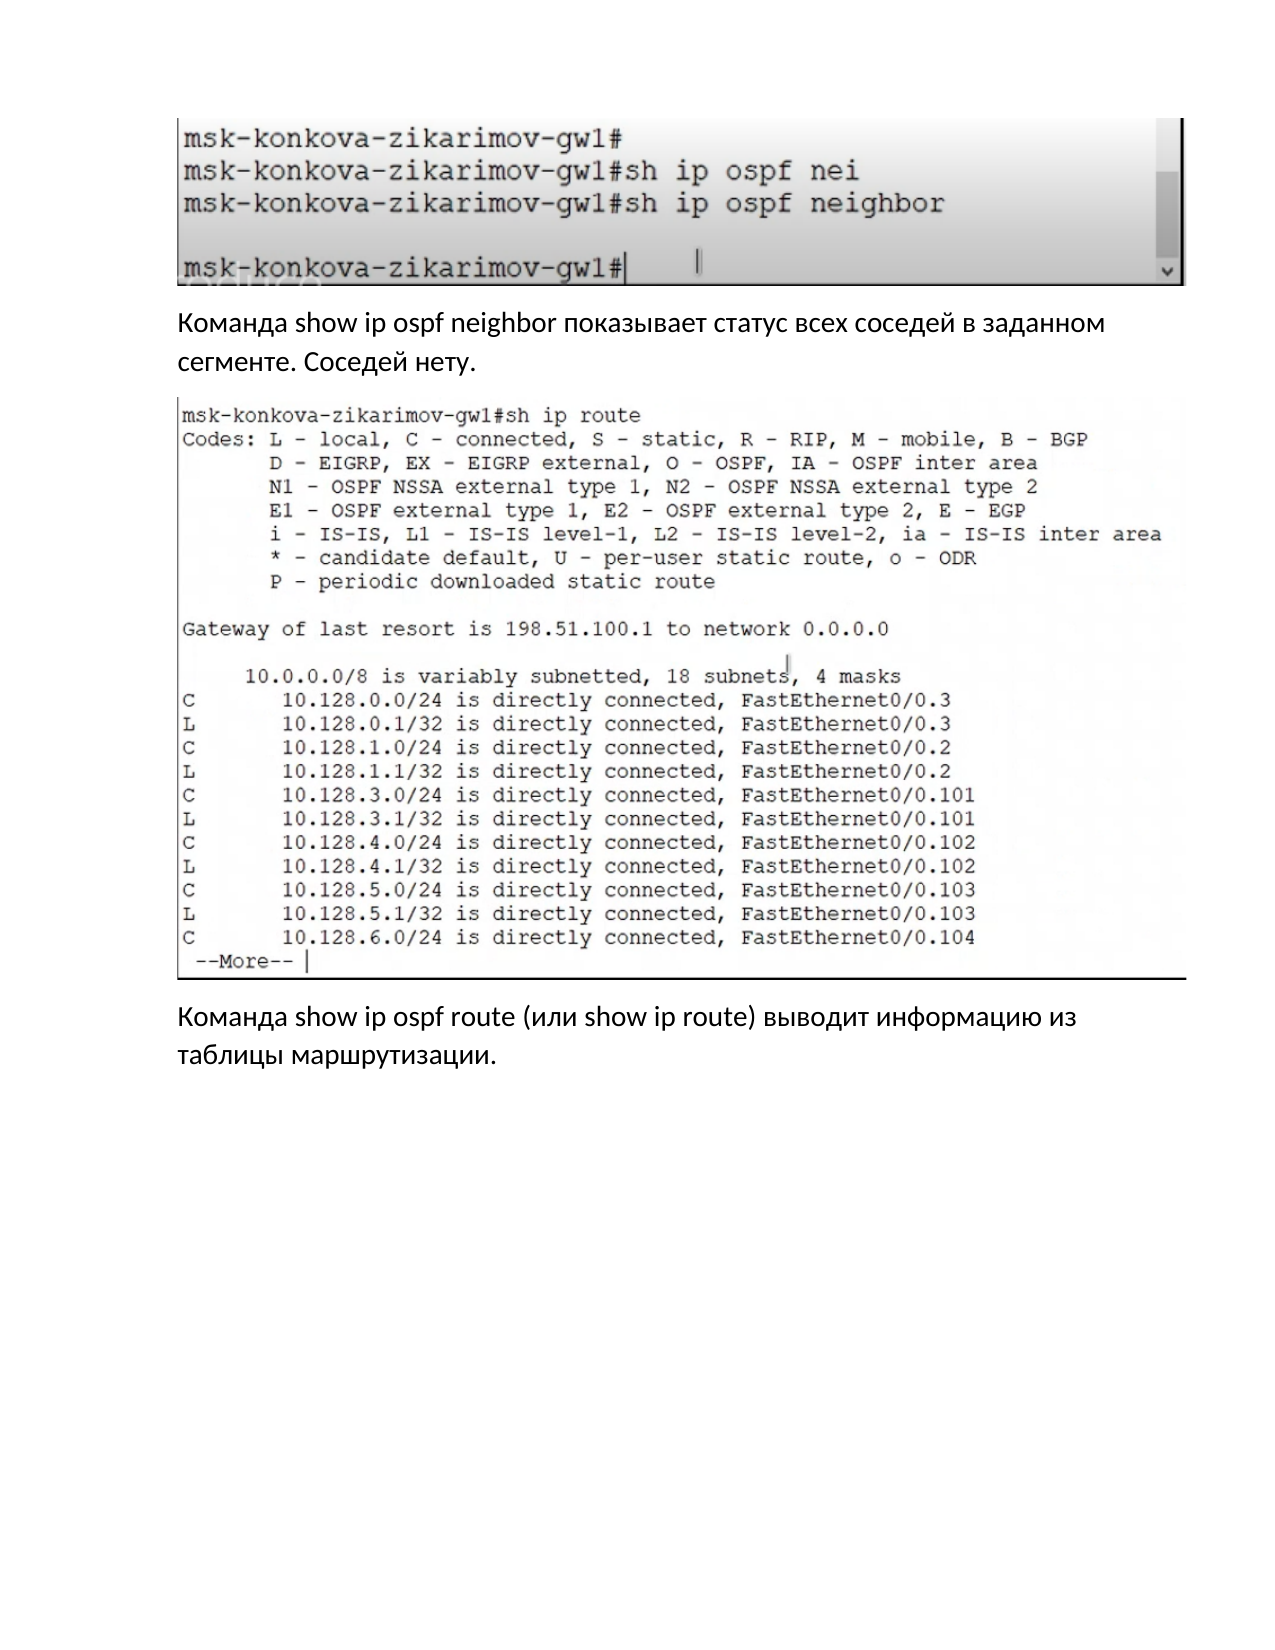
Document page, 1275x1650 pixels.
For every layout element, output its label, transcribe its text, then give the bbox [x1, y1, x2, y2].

text Команда show ip ospf neighbor показывает статус всех соседей в заданном сегменте. Соседей нету. [177, 304, 1186, 378]
text Команда show ip ospf route (или show ip route) выводит информацию из таблицы маршрутизации. [177, 998, 1186, 1072]
picture [177, 118, 1187, 286]
picture [177, 397, 1187, 980]
